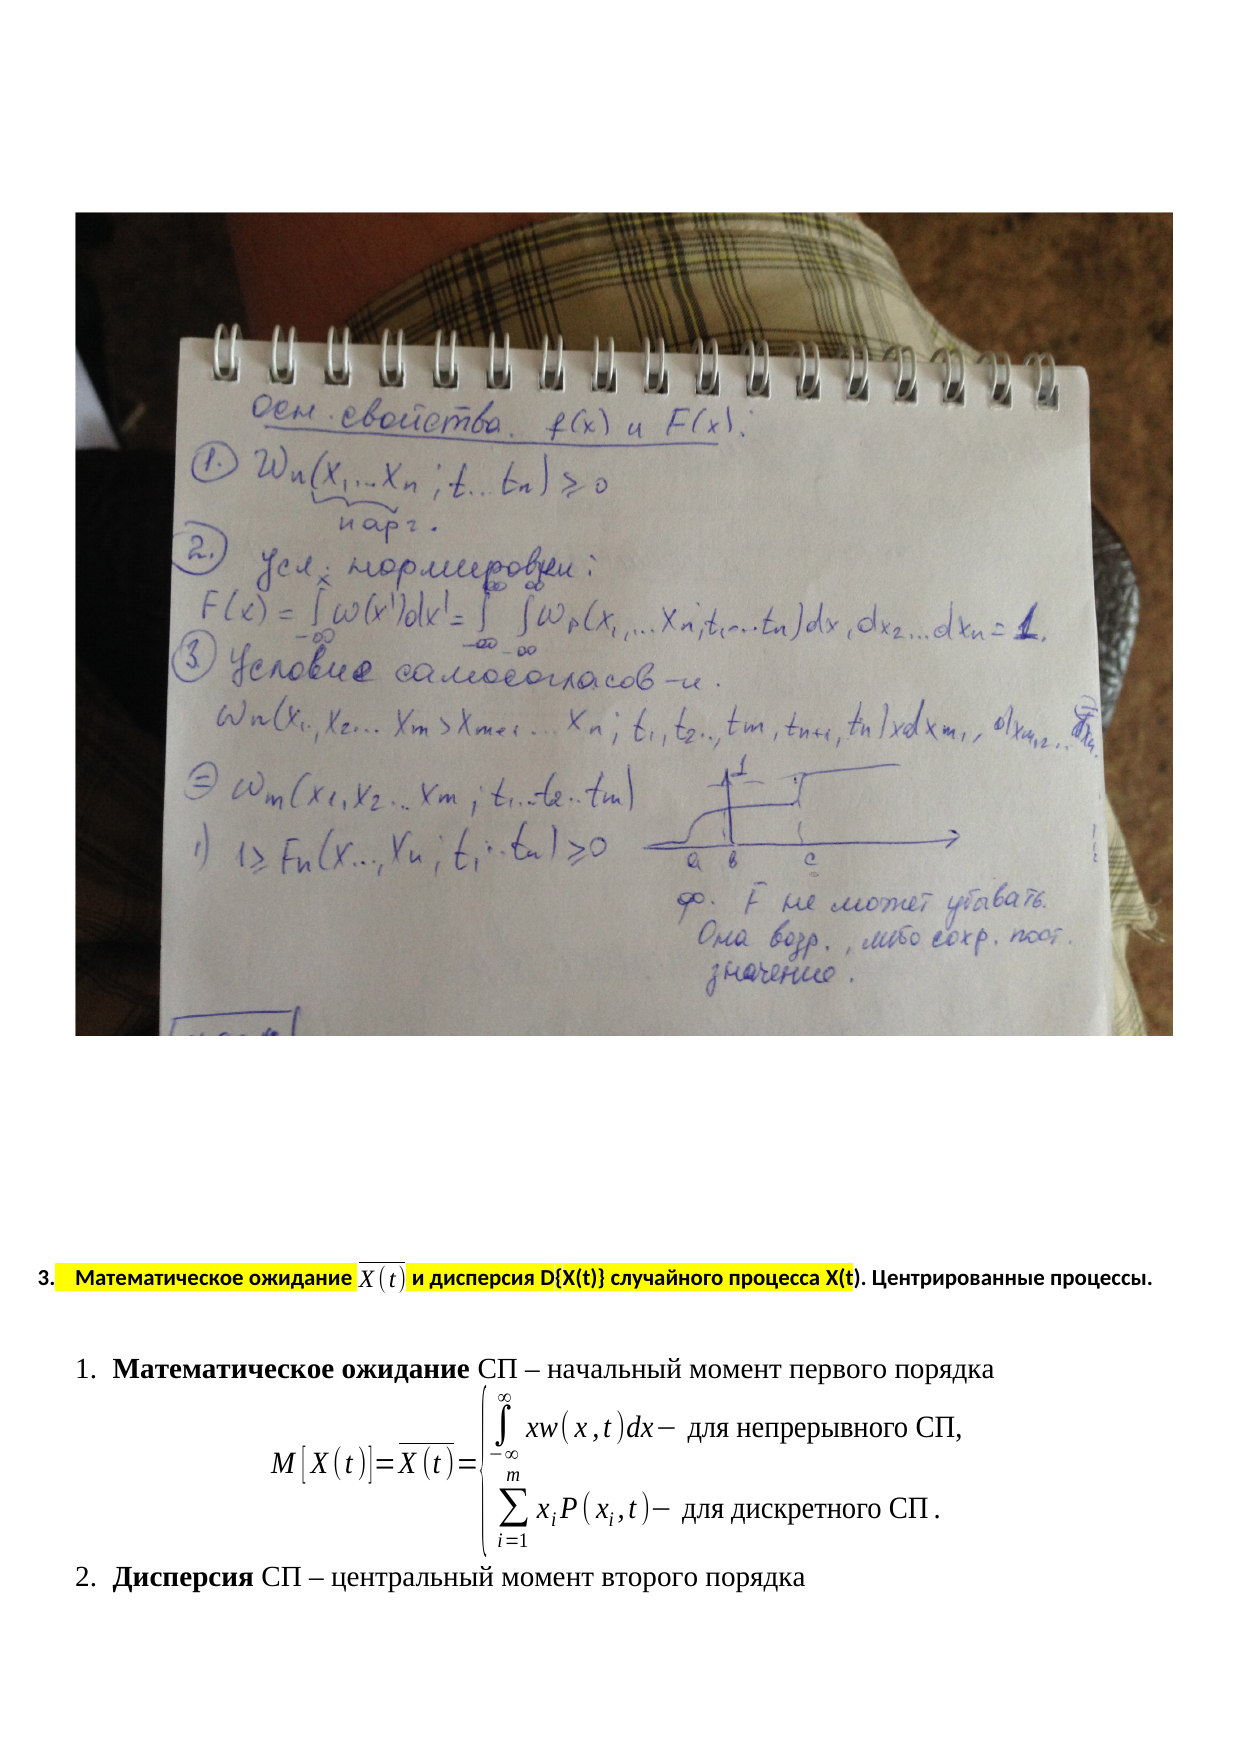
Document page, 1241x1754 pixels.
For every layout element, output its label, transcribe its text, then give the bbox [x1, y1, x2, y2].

picture [77, 213, 1172, 1036]
list Математическое ожидание СП – начальный момент первого порядка [75, 1351, 1165, 1384]
list Математическое ожидание и дисперсия D{X(t)} случайного процесса X(t). Центрированные процессы. [37, 1261, 1165, 1294]
list Дисперсия СП – центральный момент второго порядка [75, 1559, 1165, 1593]
